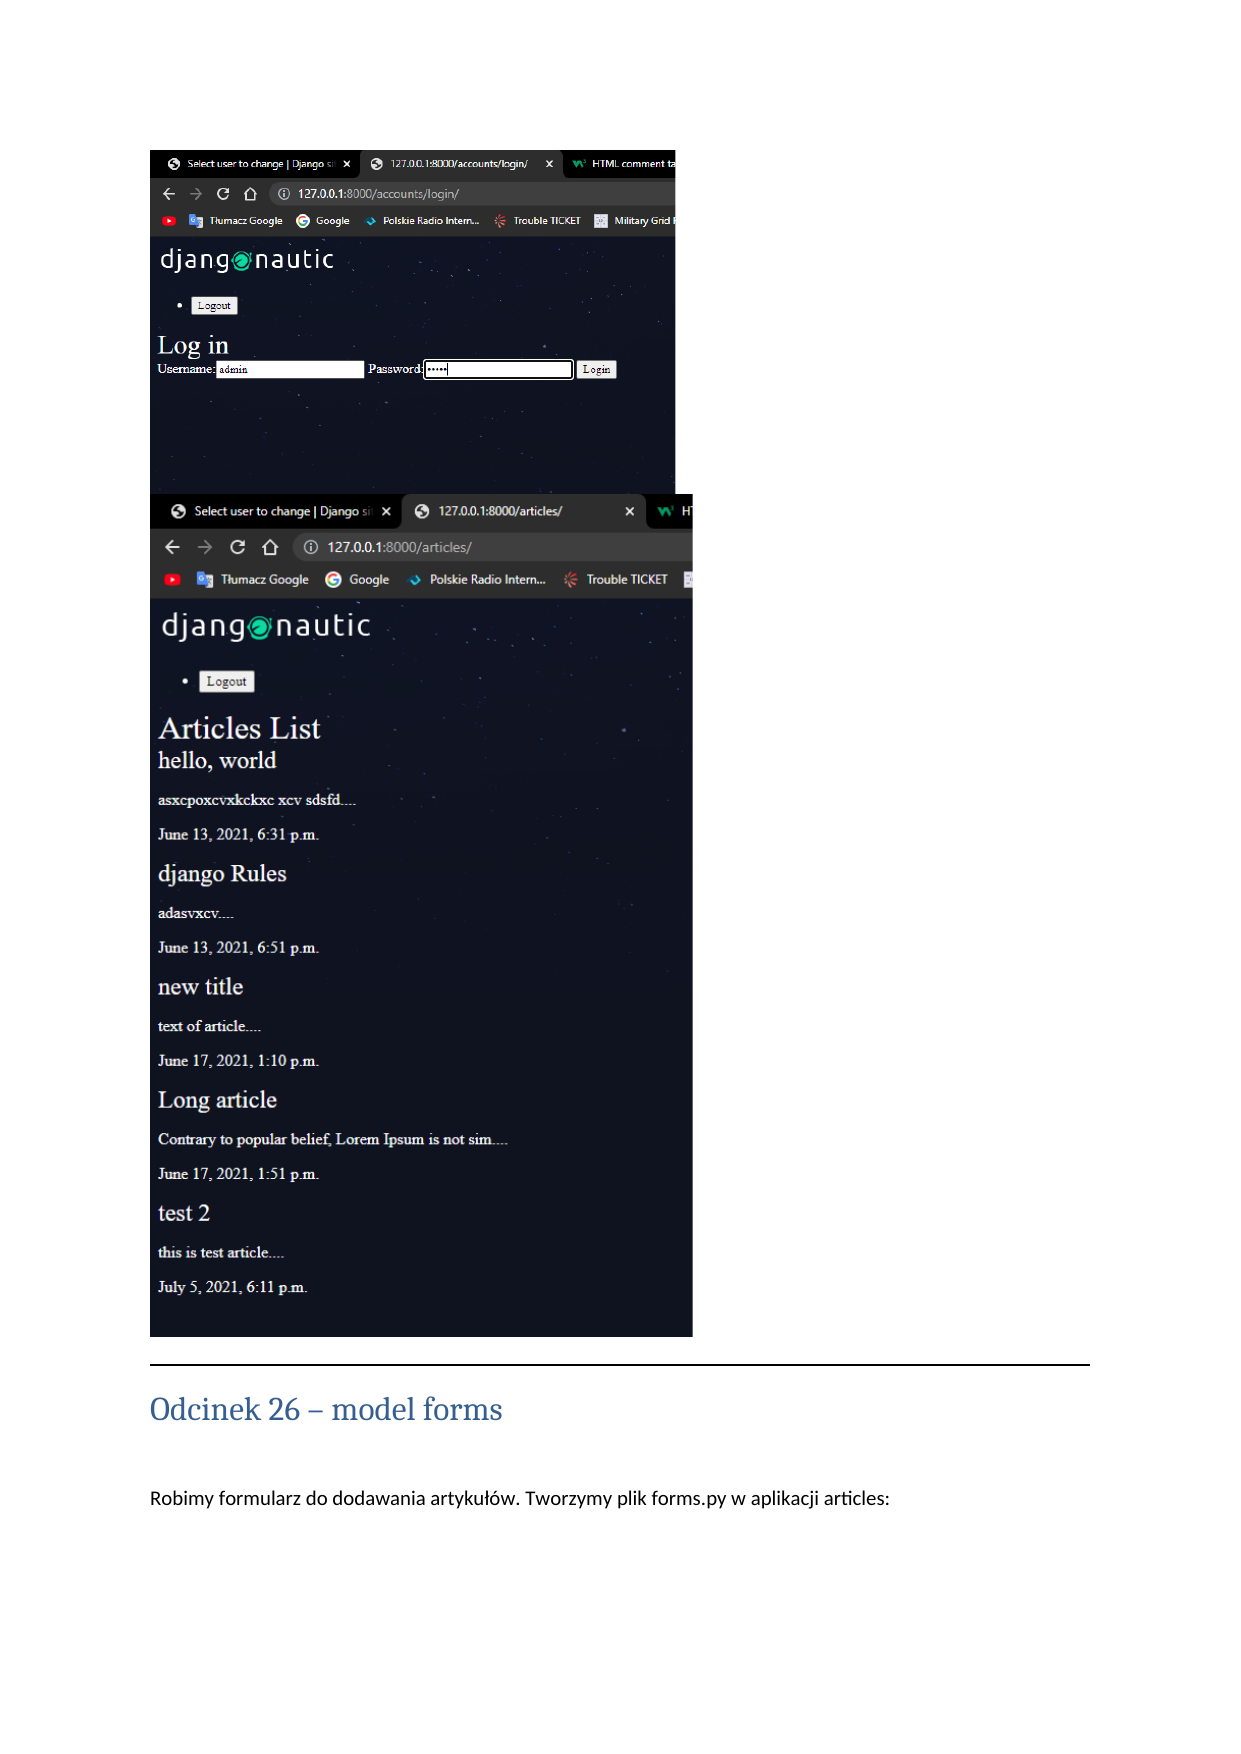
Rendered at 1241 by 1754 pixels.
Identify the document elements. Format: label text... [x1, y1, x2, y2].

picture [150, 150, 693, 1337]
subtitle Odcinek 26 – model forms [150, 1391, 1090, 1429]
text Robimy formularz do dodawania artykułów. Tworzymy plik forms.py w aplikacji articles: [150, 1486, 1090, 1511]
